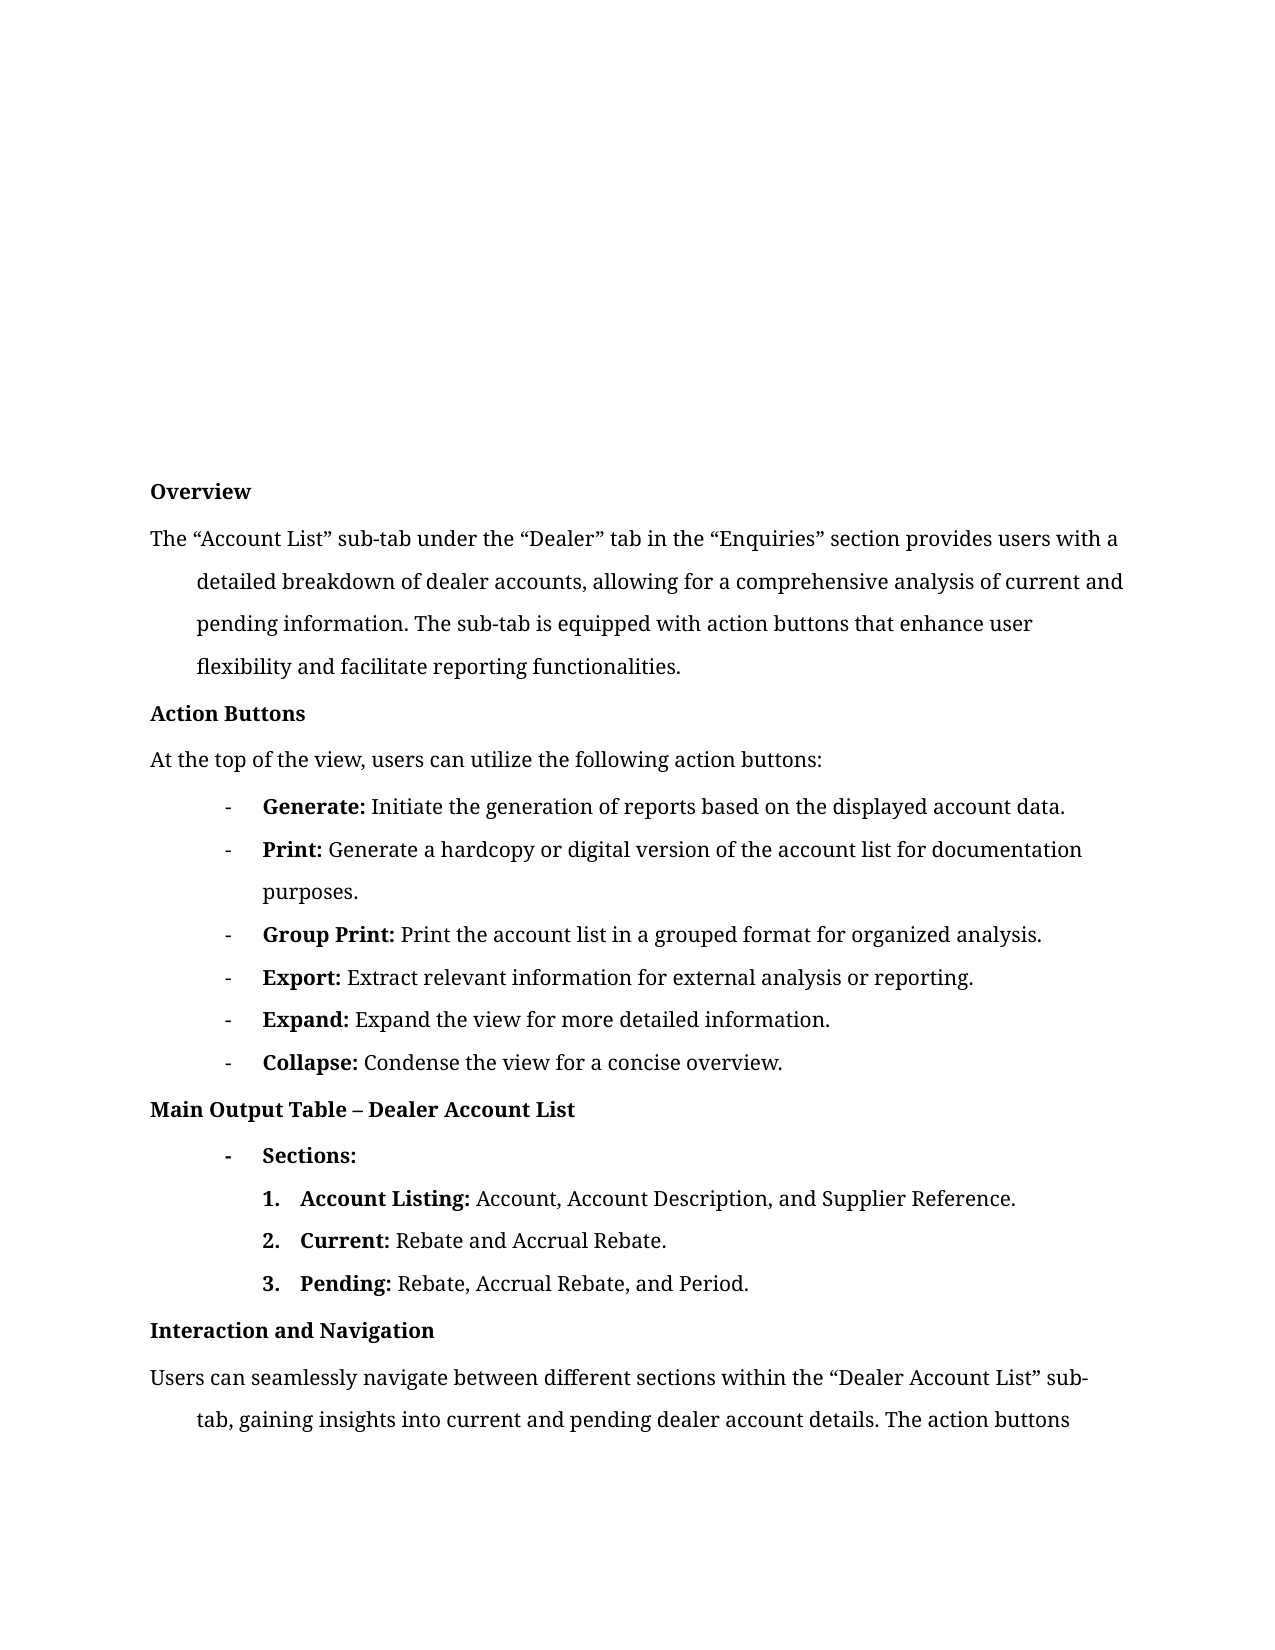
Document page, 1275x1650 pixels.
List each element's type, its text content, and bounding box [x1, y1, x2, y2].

text The “Account List” sub-tab under the “Dealer” tab in the “Enquiries” section provides users with a detailed breakdown of dealer accounts, allowing for a comprehensive analysis of current and pending information. The sub-tab is equipped with action buttons that enhance user flexibility and facilitate reporting functionalities. [150, 524, 1125, 680]
text At the top of the view, users can utilize the following action buttons: [150, 746, 1125, 774]
list Current: Rebate and Accrual Rebate. [262, 1227, 1125, 1255]
list Collapse: Condense the view for a concise overview. [225, 1048, 1125, 1076]
list Generate: Initiate the generation of reports based on the displayed account data. [225, 792, 1125, 821]
list Account Listing: Account, Account Description, and Supplier Reference. [262, 1184, 1125, 1212]
list Expand: Expand the view for more detailed information. [225, 1005, 1125, 1034]
list Group Print: Print the account list in a grouped format for organized analysis. [225, 920, 1125, 948]
text Main Output Table – Dealer Account List [150, 1095, 1125, 1123]
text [150, 1363, 1125, 1434]
list Pending: Rebate, Accrual Rebate, and Period. [262, 1269, 1125, 1298]
list Sections: [225, 1141, 1125, 1170]
text Overview [150, 477, 1125, 506]
text Interaction and Navigation [150, 1316, 1125, 1344]
text Action Buttons [150, 699, 1125, 727]
list Print: Generate a hardcopy or digital version of the account list for documentation purposes. [225, 835, 1125, 906]
list Export: Extract relevant information for external analysis or reporting. [225, 963, 1125, 991]
